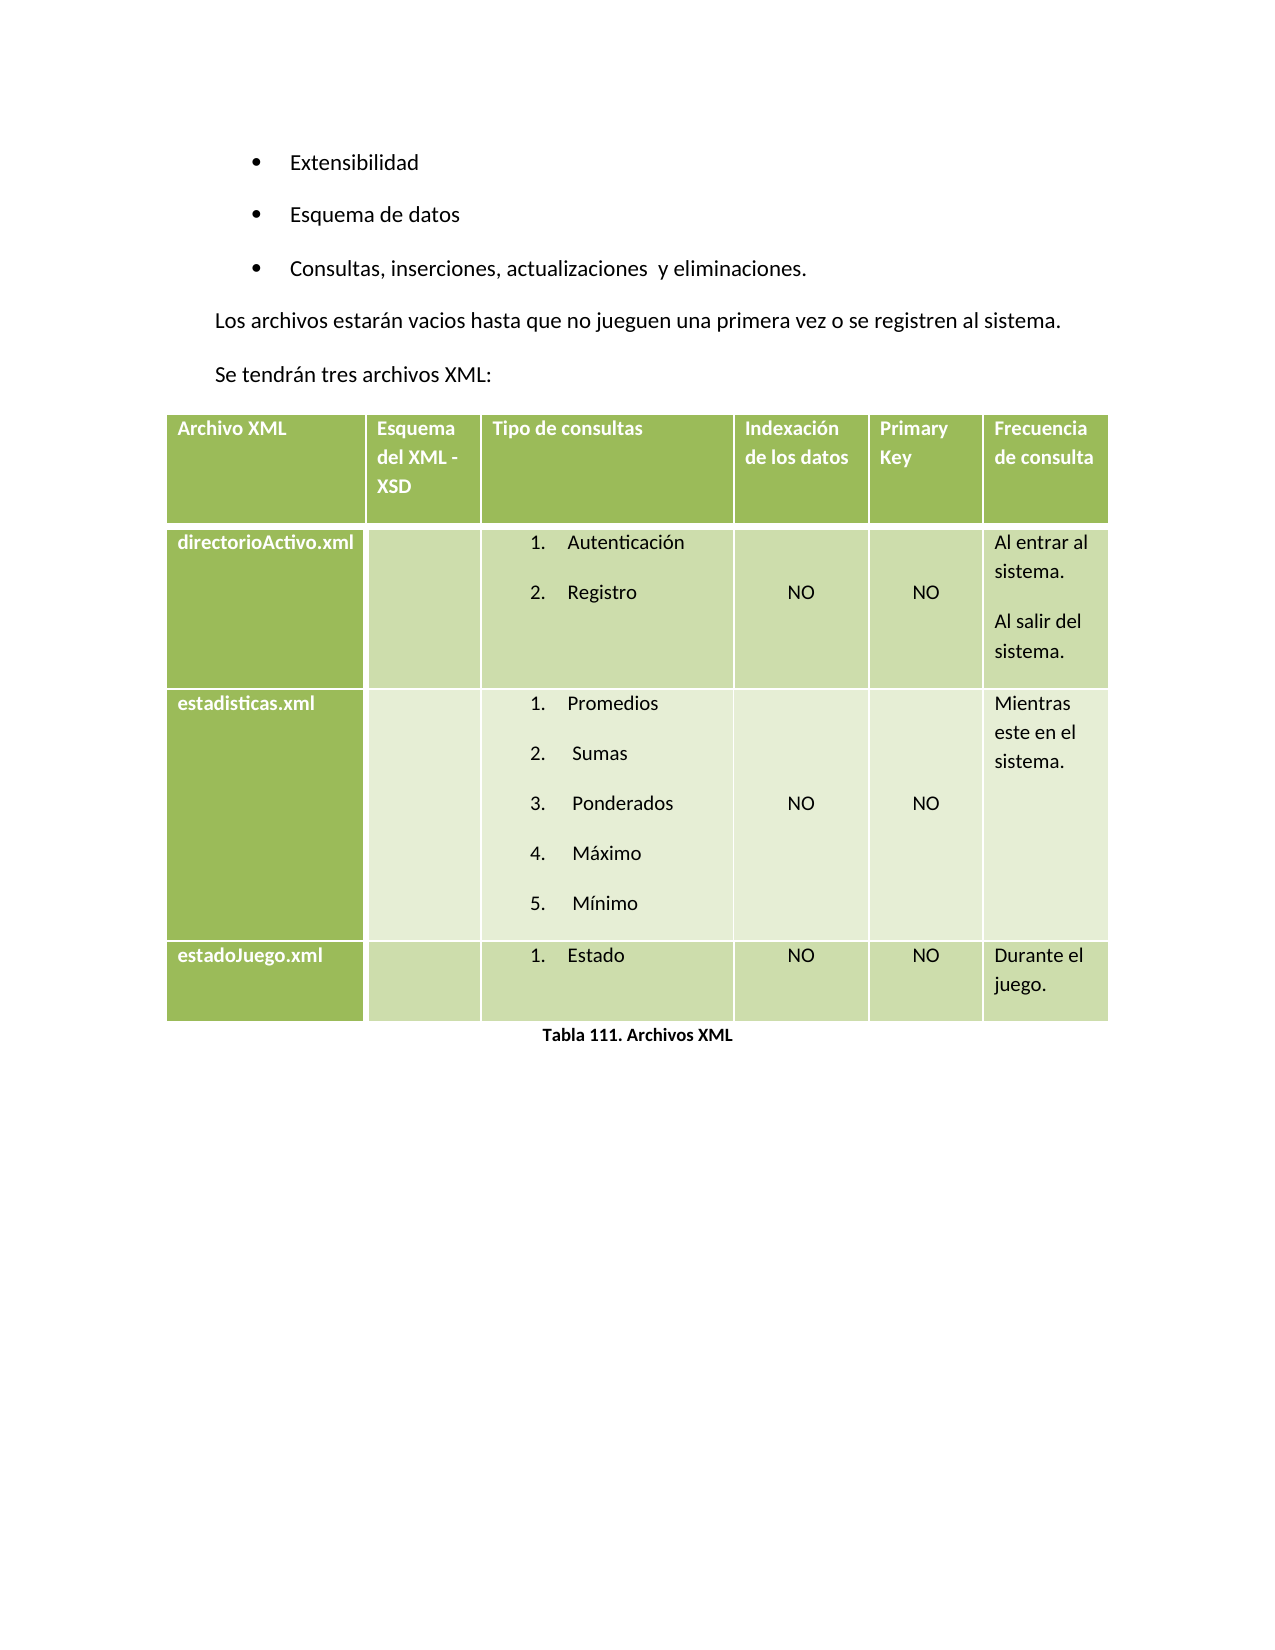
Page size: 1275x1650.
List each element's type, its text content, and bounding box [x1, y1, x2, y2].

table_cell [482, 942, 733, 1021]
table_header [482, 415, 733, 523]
list Consultas, inserciones, actualizaciones y eliminaciones. [252, 254, 1098, 282]
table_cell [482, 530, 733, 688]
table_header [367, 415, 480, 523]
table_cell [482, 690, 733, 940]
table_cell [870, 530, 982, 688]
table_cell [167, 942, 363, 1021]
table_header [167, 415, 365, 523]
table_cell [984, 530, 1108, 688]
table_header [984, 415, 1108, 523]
text Tabla 111. Archivos XML [177, 1024, 1098, 1046]
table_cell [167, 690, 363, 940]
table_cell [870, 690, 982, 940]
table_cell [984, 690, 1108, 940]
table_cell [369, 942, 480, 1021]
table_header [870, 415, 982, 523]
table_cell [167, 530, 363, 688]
text Se tendrán tres archivos XML: [215, 360, 1098, 388]
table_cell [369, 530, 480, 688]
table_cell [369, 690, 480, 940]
list Extensibilidad [252, 148, 1098, 176]
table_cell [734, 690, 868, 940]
list Esquema de datos [252, 201, 1098, 229]
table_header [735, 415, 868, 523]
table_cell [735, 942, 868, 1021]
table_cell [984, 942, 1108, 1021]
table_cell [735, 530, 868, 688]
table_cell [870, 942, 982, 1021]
text Los archivos estarán vacios hasta que no jueguen una primera vez o se registren al sistema. [215, 307, 1098, 335]
